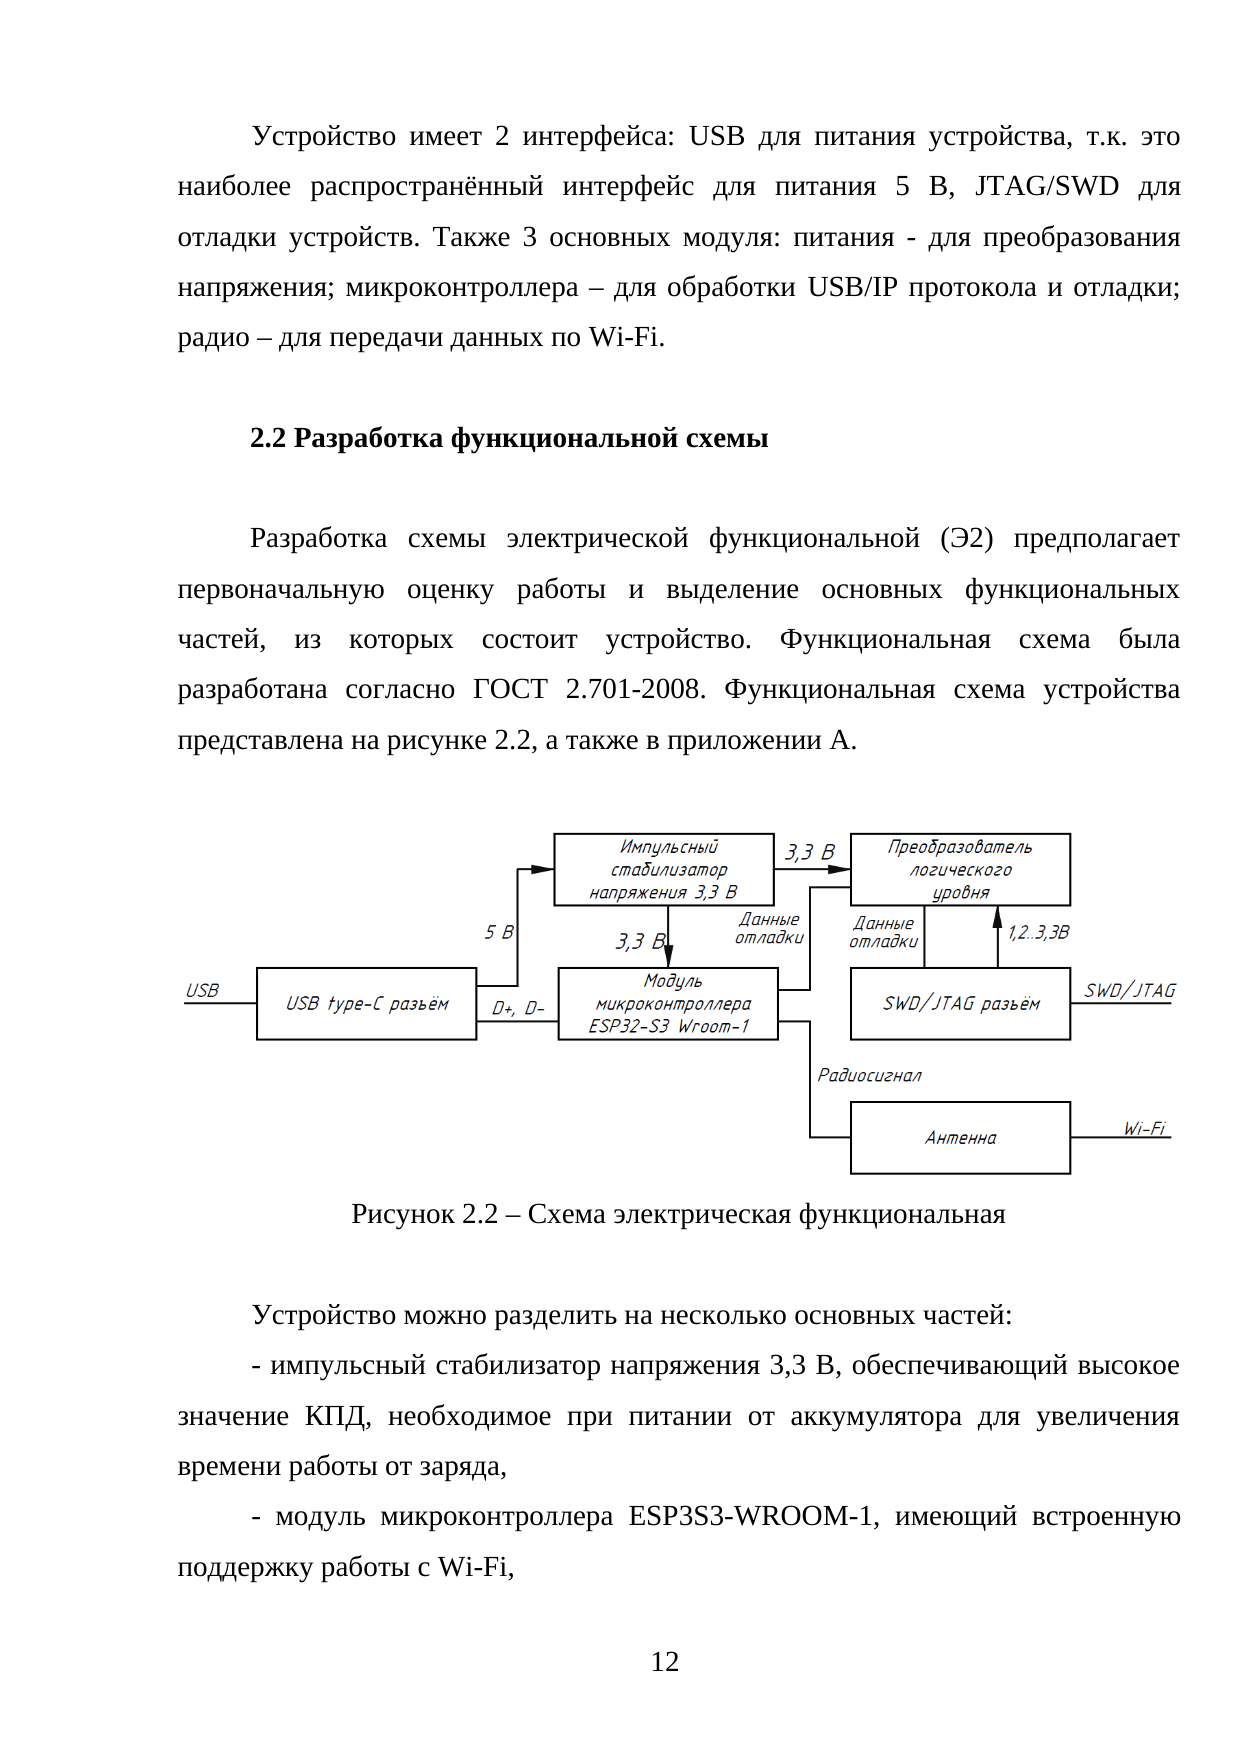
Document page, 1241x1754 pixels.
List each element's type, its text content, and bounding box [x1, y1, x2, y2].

text Устройство имеет 2 интерфейса: USB для питания устройства, т.к. это наиболее распространённый интерфейс для питания 5 В, JTAG/SWD для отладки устройств. Также 3 основных модуля: питания - для преобразования напряжения; микроконтроллера – для обработки USB/IP протокола и отладки; радио – для передачи данных по Wi-Fi. [176, 118, 1181, 353]
text Разработка схемы электрической функциональной (Э2) предполагает первоначальную оценку работы и выделение основных функциональных частей, из которых состоит устройство. Функциональная схема была разработана согласно ГОСТ 2.701-2008. Функциональная схема устройства представлена на рисунке 2.2, а также в приложении А. [177, 521, 1181, 755]
text Устройство можно разделить на несколько основных частей: [177, 1297, 1181, 1331]
text 2.2 Разработка функциональной схемы [177, 420, 1181, 453]
picture [176, 822, 1181, 1182]
text Рисунок 2.2 – Схема электрическая функциональная [176, 1196, 1181, 1230]
text - импульсный стабилизатор напряжения 3,3 В, обеспечивающий высокое значение КПД, необходимое при питании от аккумулятора для увеличения времени работы от заряда, [177, 1347, 1181, 1482]
text - модуль микроконтроллера ESP3S3-WROOM-1, имеющий встроенную поддержку работы с Wi-Fi, [177, 1498, 1181, 1582]
